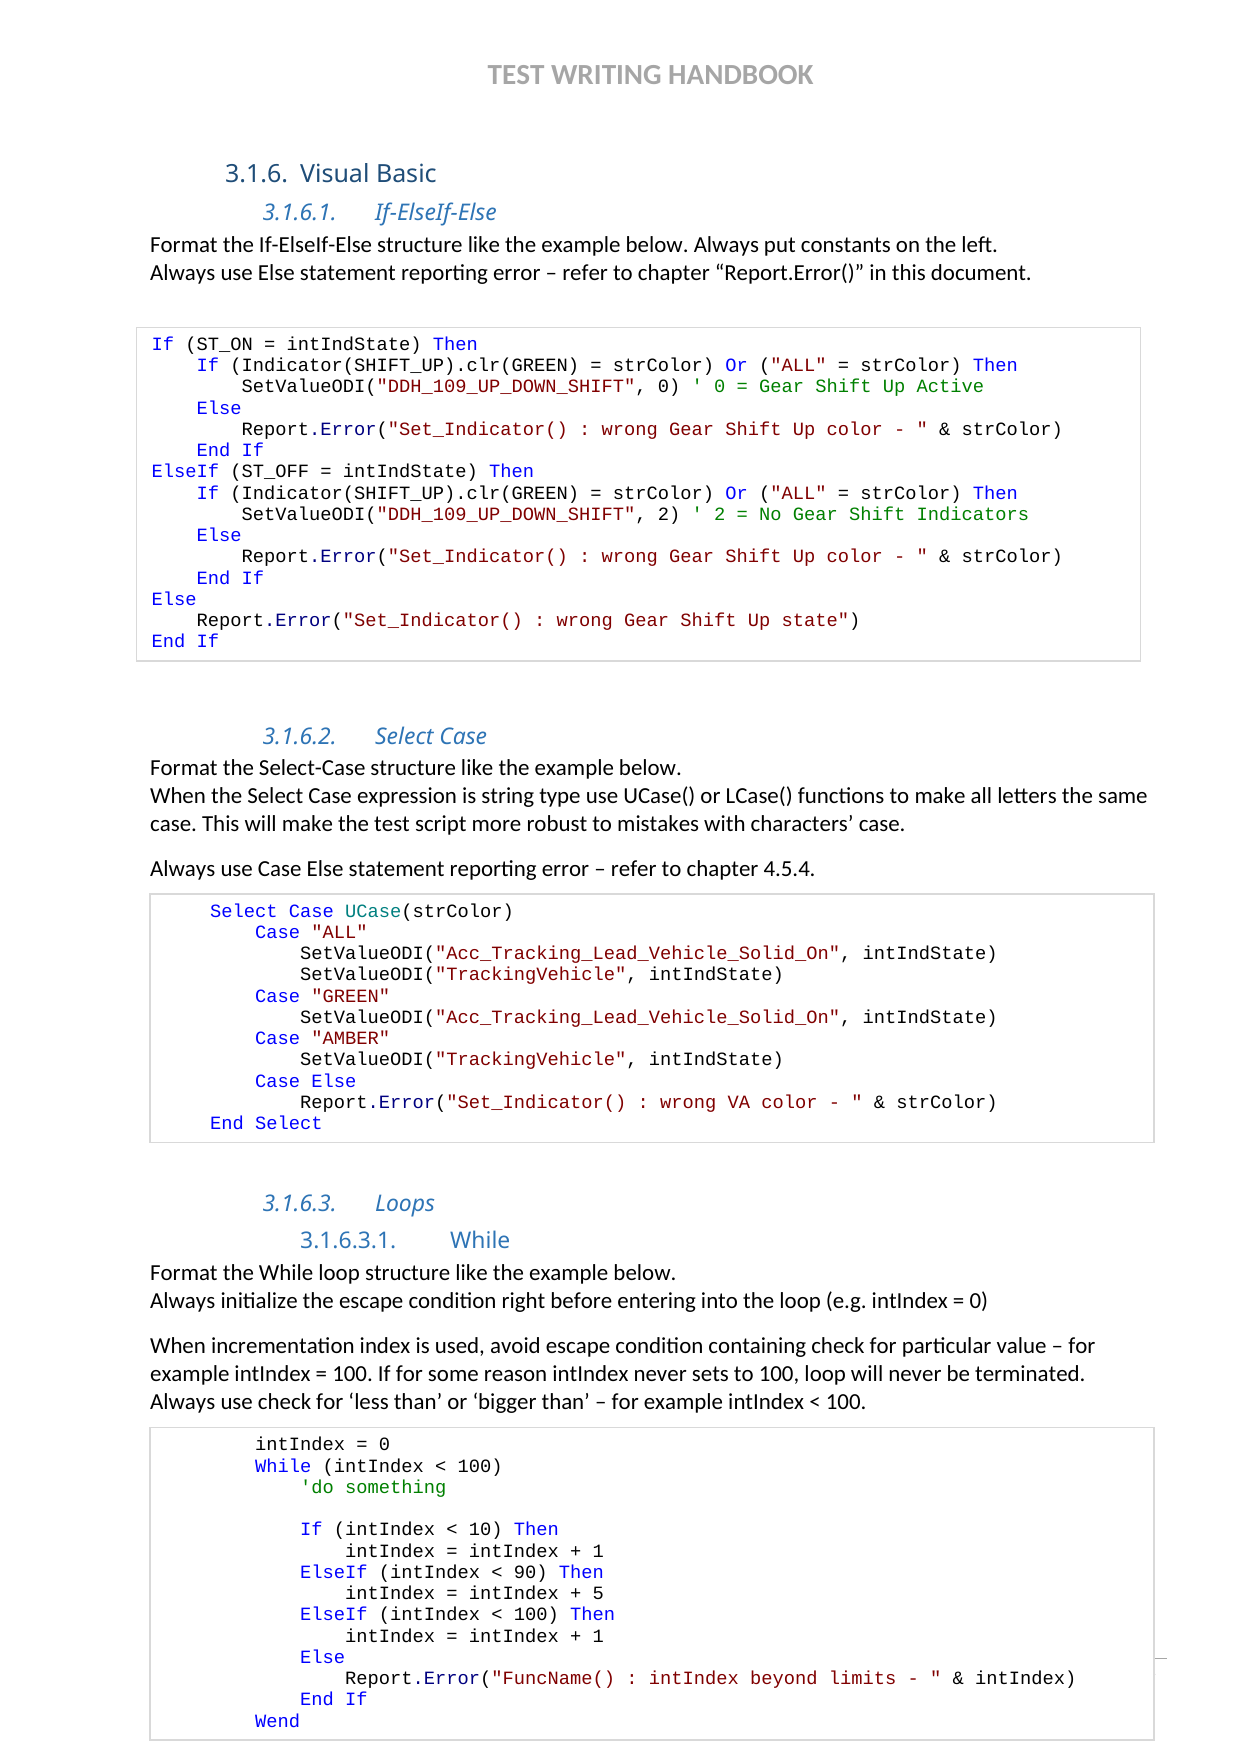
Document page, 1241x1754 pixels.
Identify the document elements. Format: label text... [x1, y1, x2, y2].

text Always use Else statement reporting error – refer to chapter “Report.Error()” in this document. [150, 258, 1162, 286]
text Format the Select-Case structure like the example below. [150, 753, 1162, 781]
text Always use check for ‘less than’ or ‘bigger than’ – for example intIndex < 100. [150, 1387, 1162, 1415]
text Always use Case Else statement reporting error – refer to chapter 4.5.4. [150, 854, 1162, 882]
subtitle Select Case [262, 720, 1162, 751]
subtitle Loops [262, 1187, 1162, 1218]
subtitle While [300, 1224, 1162, 1256]
text When incrementation index is used, avoid escape condition containing check for particular value – for example intIndex = 100. If for some reason intIndex never sets to 100, loop will never be terminated. [150, 1331, 1162, 1387]
text Format the If-ElseIf-Else structure like the example below. Always put constants on the left. [150, 230, 1162, 258]
subtitle If-ElseIf-Else [262, 196, 1162, 228]
text Format the While loop structure like the example below. [150, 1258, 1162, 1286]
text Always initialize the escape condition right before entering into the loop (e.g. intIndex = 0) [150, 1286, 1162, 1314]
subtitle Visual Basic [225, 155, 1162, 189]
text When the Select Case expression is string type use UCase() or LCase() functions to make all letters the same case. This will make the test script more robust to mistakes with characters’ case. [150, 781, 1162, 837]
